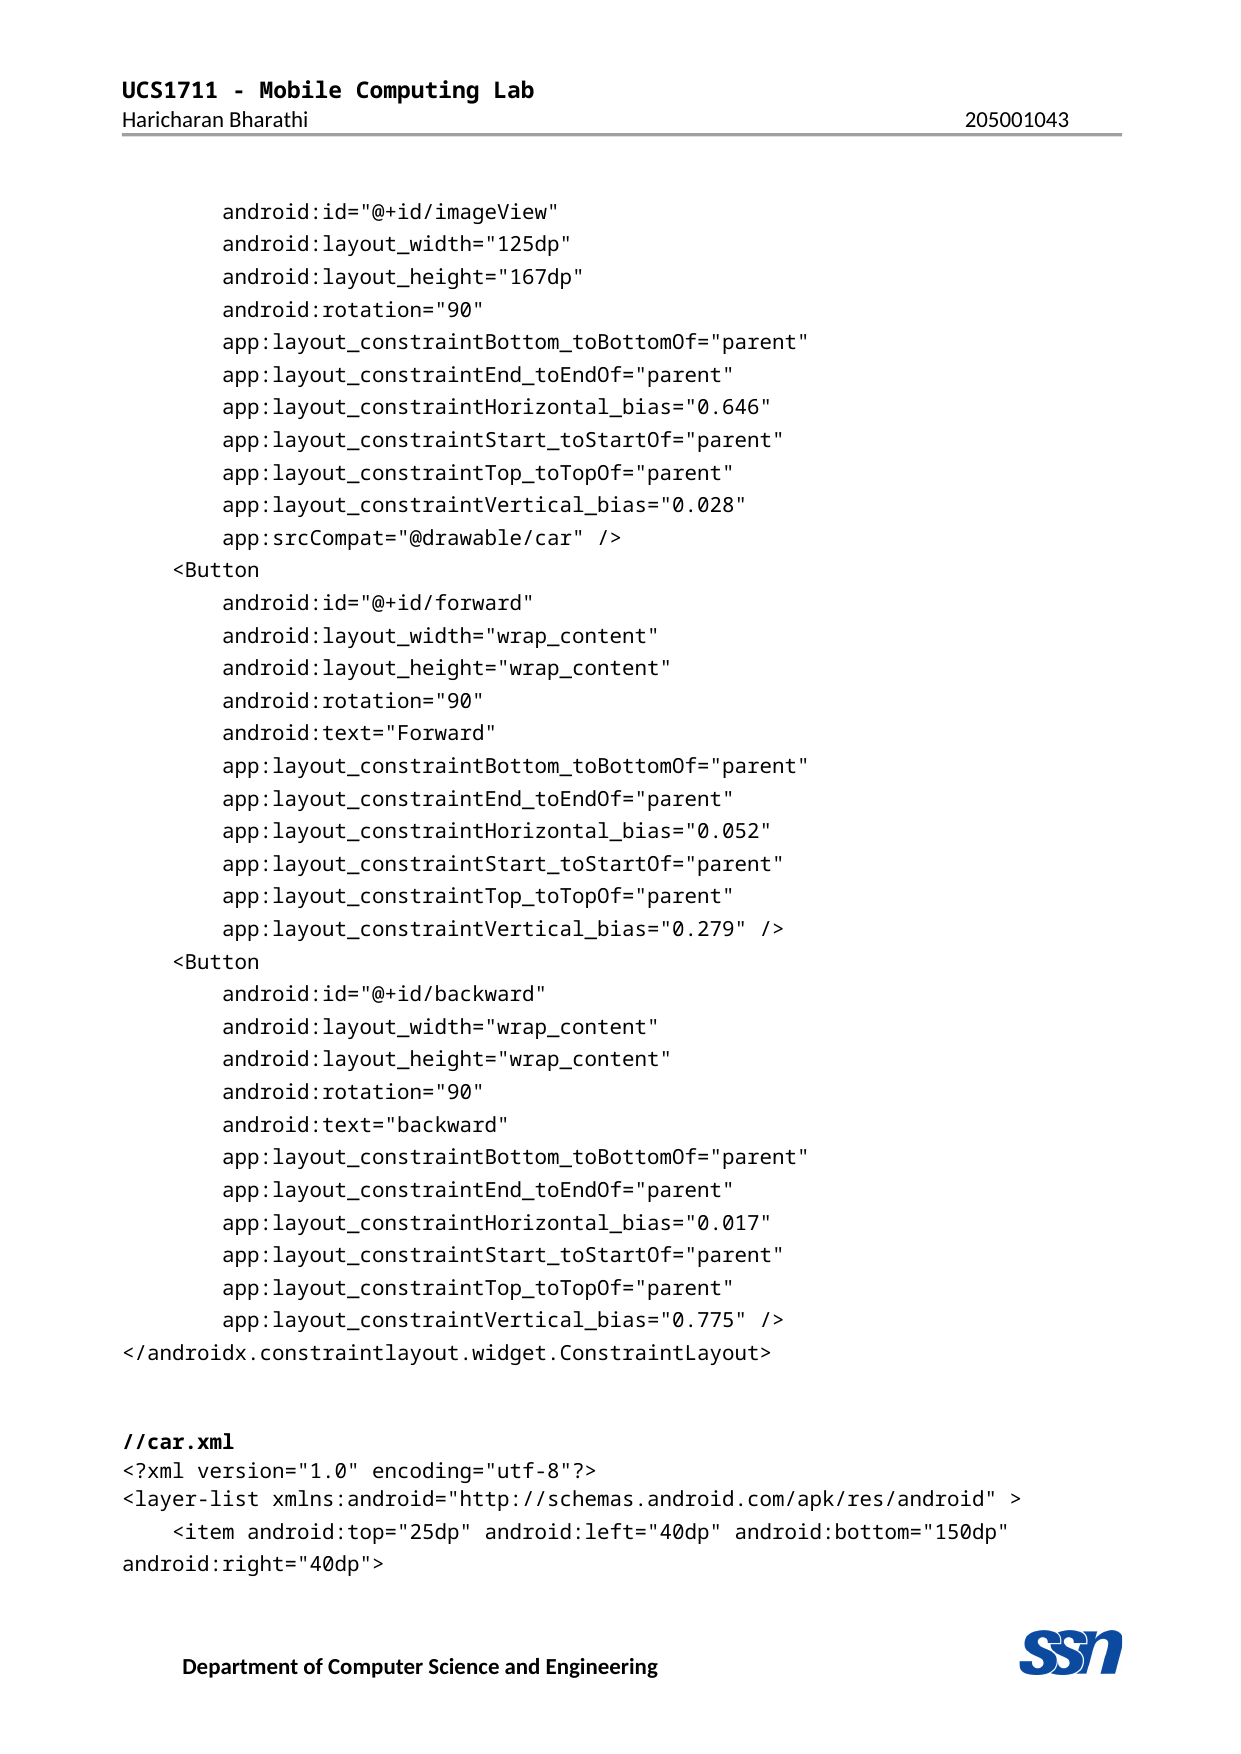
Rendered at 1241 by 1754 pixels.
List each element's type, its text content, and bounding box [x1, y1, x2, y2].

text android:id="@+id/imageView" [122, 197, 1122, 225]
text android:id="@+id/backward" [122, 979, 1122, 1008]
text app:layout_constraintHorizontal_bias="0.017" [122, 1208, 1122, 1236]
text app:layout_constraintStart_toStartOf="parent" [122, 1240, 1122, 1269]
text app:layout_constraintTop_toTopOf="parent" [122, 1273, 1122, 1301]
text <Button [122, 947, 1122, 975]
text app:layout_constraintHorizontal_bias="0.646" [122, 392, 1122, 421]
text app:layout_constraintVertical_bias="0.028" [122, 490, 1122, 519]
text app:layout_constraintVertical_bias="0.279" /> [122, 914, 1122, 943]
text android:id="@+id/forward" [122, 588, 1122, 617]
text </androidx.constraintlayout.widget.ConstraintLayout> [122, 1338, 1122, 1366]
text app:layout_constraintBottom_toBottomOf="parent" [122, 1142, 1122, 1171]
text app:layout_constraintVertical_bias="0.775" /> [122, 1305, 1122, 1334]
text app:layout_constraintTop_toTopOf="parent" [122, 882, 1122, 910]
text app:layout_constraintStart_toStartOf="parent" [122, 425, 1122, 453]
text android:layout_width="wrap_content" [122, 621, 1122, 649]
text android:layout_height="wrap_content" [122, 653, 1122, 682]
text app:layout_constraintEnd_toEndOf="parent" [122, 784, 1122, 812]
text android:rotation="90" [122, 1077, 1122, 1106]
text //car.xml <?xml version="1.0" encoding="utf-8"?> [122, 1427, 1122, 1484]
text <layer-list xmlns:android="http://schemas.android.com/apk/res/android" > [122, 1484, 1122, 1513]
text <Button [122, 556, 1122, 584]
text app:layout_constraintHorizontal_bias="0.052" [122, 816, 1122, 845]
text app:layout_constraintTop_toTopOf="parent" [122, 458, 1122, 486]
text app:srcCompat="@drawable/car" /> [122, 523, 1122, 551]
text android:rotation="90" [122, 686, 1122, 714]
text android:layout_width="125dp" [122, 229, 1122, 258]
text android:text="Forward" [122, 718, 1122, 747]
text app:layout_constraintBottom_toBottomOf="parent" [122, 751, 1122, 779]
text android:layout_height="wrap_content" [122, 1044, 1122, 1073]
text android:layout_height="167dp" [122, 262, 1122, 291]
text <item android:top="25dp" android:left="40dp" android:bottom="150dp" android:right="40dp"> [122, 1517, 1122, 1578]
picture [1019, 1630, 1123, 1675]
text app:layout_constraintEnd_toEndOf="parent" [122, 1175, 1122, 1203]
text android:rotation="90" [122, 295, 1122, 323]
text android:layout_width="wrap_content" [122, 1012, 1122, 1040]
text app:layout_constraintEnd_toEndOf="parent" [122, 360, 1122, 388]
text app:layout_constraintStart_toStartOf="parent" [122, 849, 1122, 877]
text app:layout_constraintBottom_toBottomOf="parent" [122, 327, 1122, 356]
text android:text="backward" [122, 1110, 1122, 1138]
